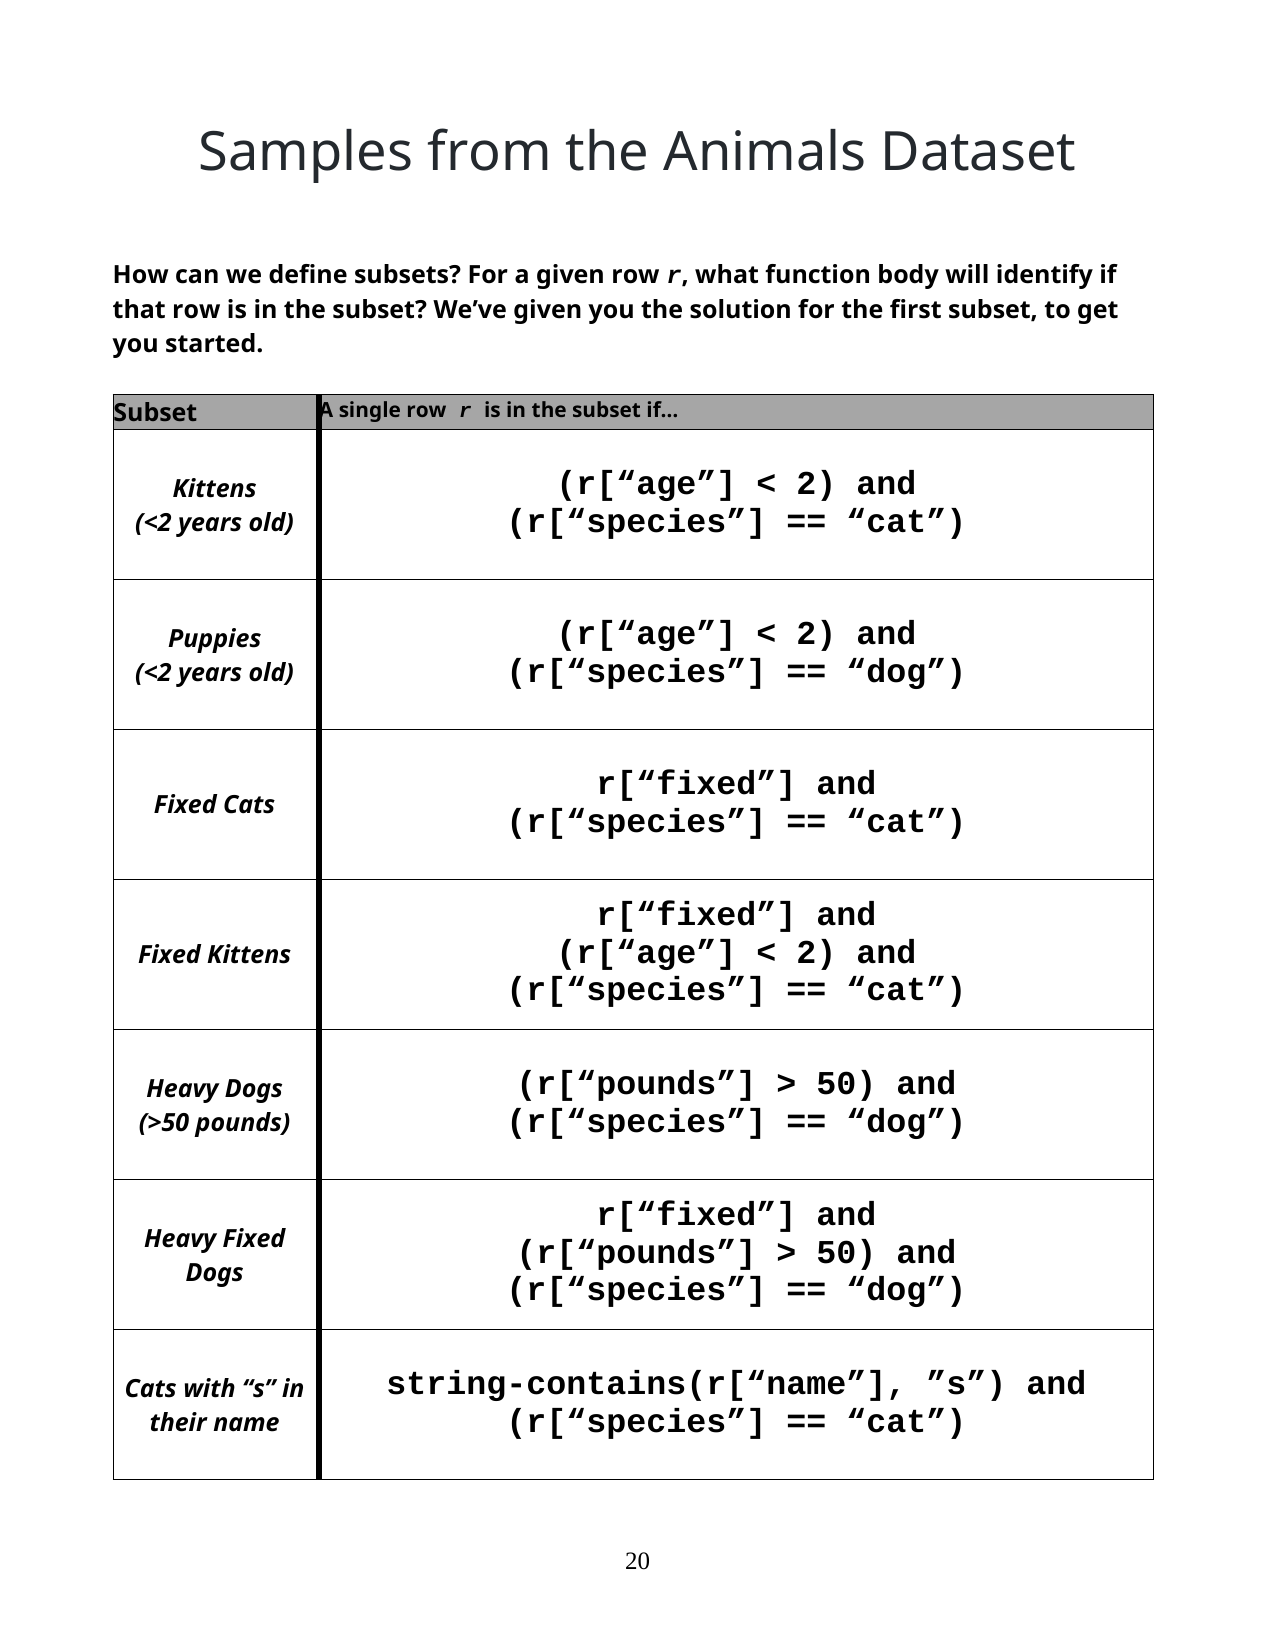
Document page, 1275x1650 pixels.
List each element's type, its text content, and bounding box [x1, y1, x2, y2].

table_cell Heavy Dogs (>50 pounds) [114, 1030, 316, 1179]
table_cell (r[“age”] < 2) and (r[“species”] == “dog”) [322, 580, 1153, 729]
table_cell r[“fixed”] and (r[“species”] == “cat”) [322, 730, 1153, 879]
table_cell r[“fixed”] and (r[“pounds”] > 50) and (r[“species”] == “dog”) [322, 1180, 1153, 1329]
table_cell Kittens (<2 years old) [114, 430, 316, 579]
table_cell (r[“age”] < 2) and (r[“species”] == “cat”) [322, 430, 1153, 579]
table_cell Puppies (<2 years old) [114, 580, 316, 729]
table_cell r[“fixed”] and (r[“age”] < 2) and (r[“species”] == “cat”) [322, 880, 1153, 1029]
table_cell string-contains(r[“name”], ”s”) and (r[“species”] == “cat”) [322, 1330, 1153, 1479]
table_cell Fixed Kittens [114, 880, 316, 1029]
table_header A single row r is in the subset if… [322, 395, 1153, 429]
table_cell (r[“pounds”] > 50) and (r[“species”] == “dog”) [322, 1030, 1153, 1179]
table_cell Heavy Fixed Dogs [114, 1180, 316, 1329]
table_cell Cats with “s” in their name [114, 1330, 316, 1479]
table_cell Fixed Cats [114, 730, 316, 879]
text How can we define subsets? For a given row r, what function body will identify if that row is in the subset? We’ve given you the solution for the first subset, to get you started. [112, 257, 1162, 359]
table_header Subset [114, 395, 316, 429]
subtitle Samples from the Animals Dataset [112, 112, 1162, 186]
